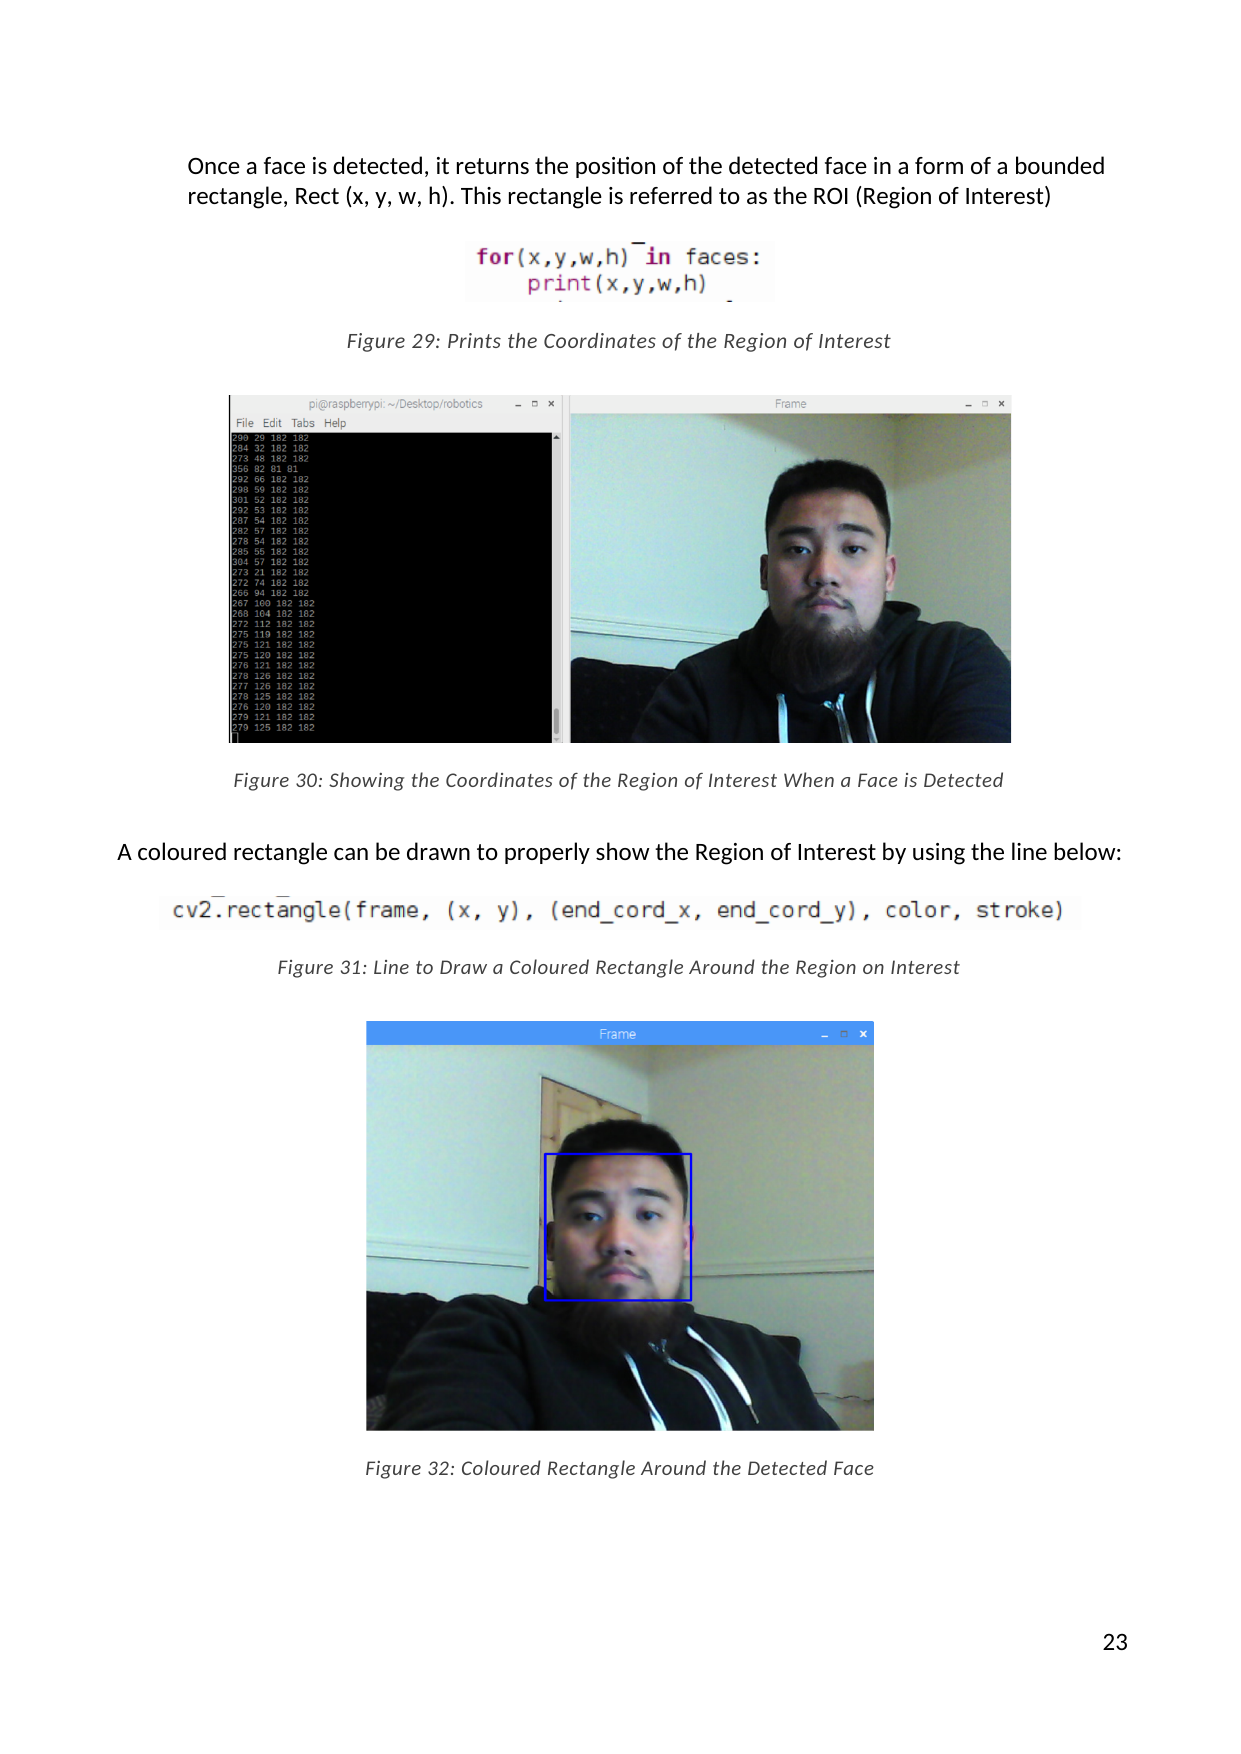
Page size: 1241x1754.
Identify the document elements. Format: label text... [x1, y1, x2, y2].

picture [158, 896, 1082, 930]
text Figure 30: Showing the Coordinates of the Region of Interest When a Face is Detected [112, 767, 1128, 793]
picture [228, 395, 1012, 743]
text Figure 29: Prints the Coordinates of the Region of Interest [112, 327, 1128, 354]
text Figure 31: Line to Draw a Coloured Rectangle Around the Region on Interest [112, 954, 1128, 980]
text A coloured rectangle can be drawn to properly show the Region of Interest by using the line below: [112, 836, 1128, 866]
text Figure 32: Coloured Rectangle Around the Detected Face [112, 1455, 1128, 1481]
text Once a face is detected, it returns the position of the detected face in a form of a bounded rectangle, Rect (x, y, w, h). This rectangle is referred to as the ROI (Region of Interest) [187, 150, 1128, 211]
picture [366, 1021, 874, 1431]
picture [464, 241, 776, 302]
